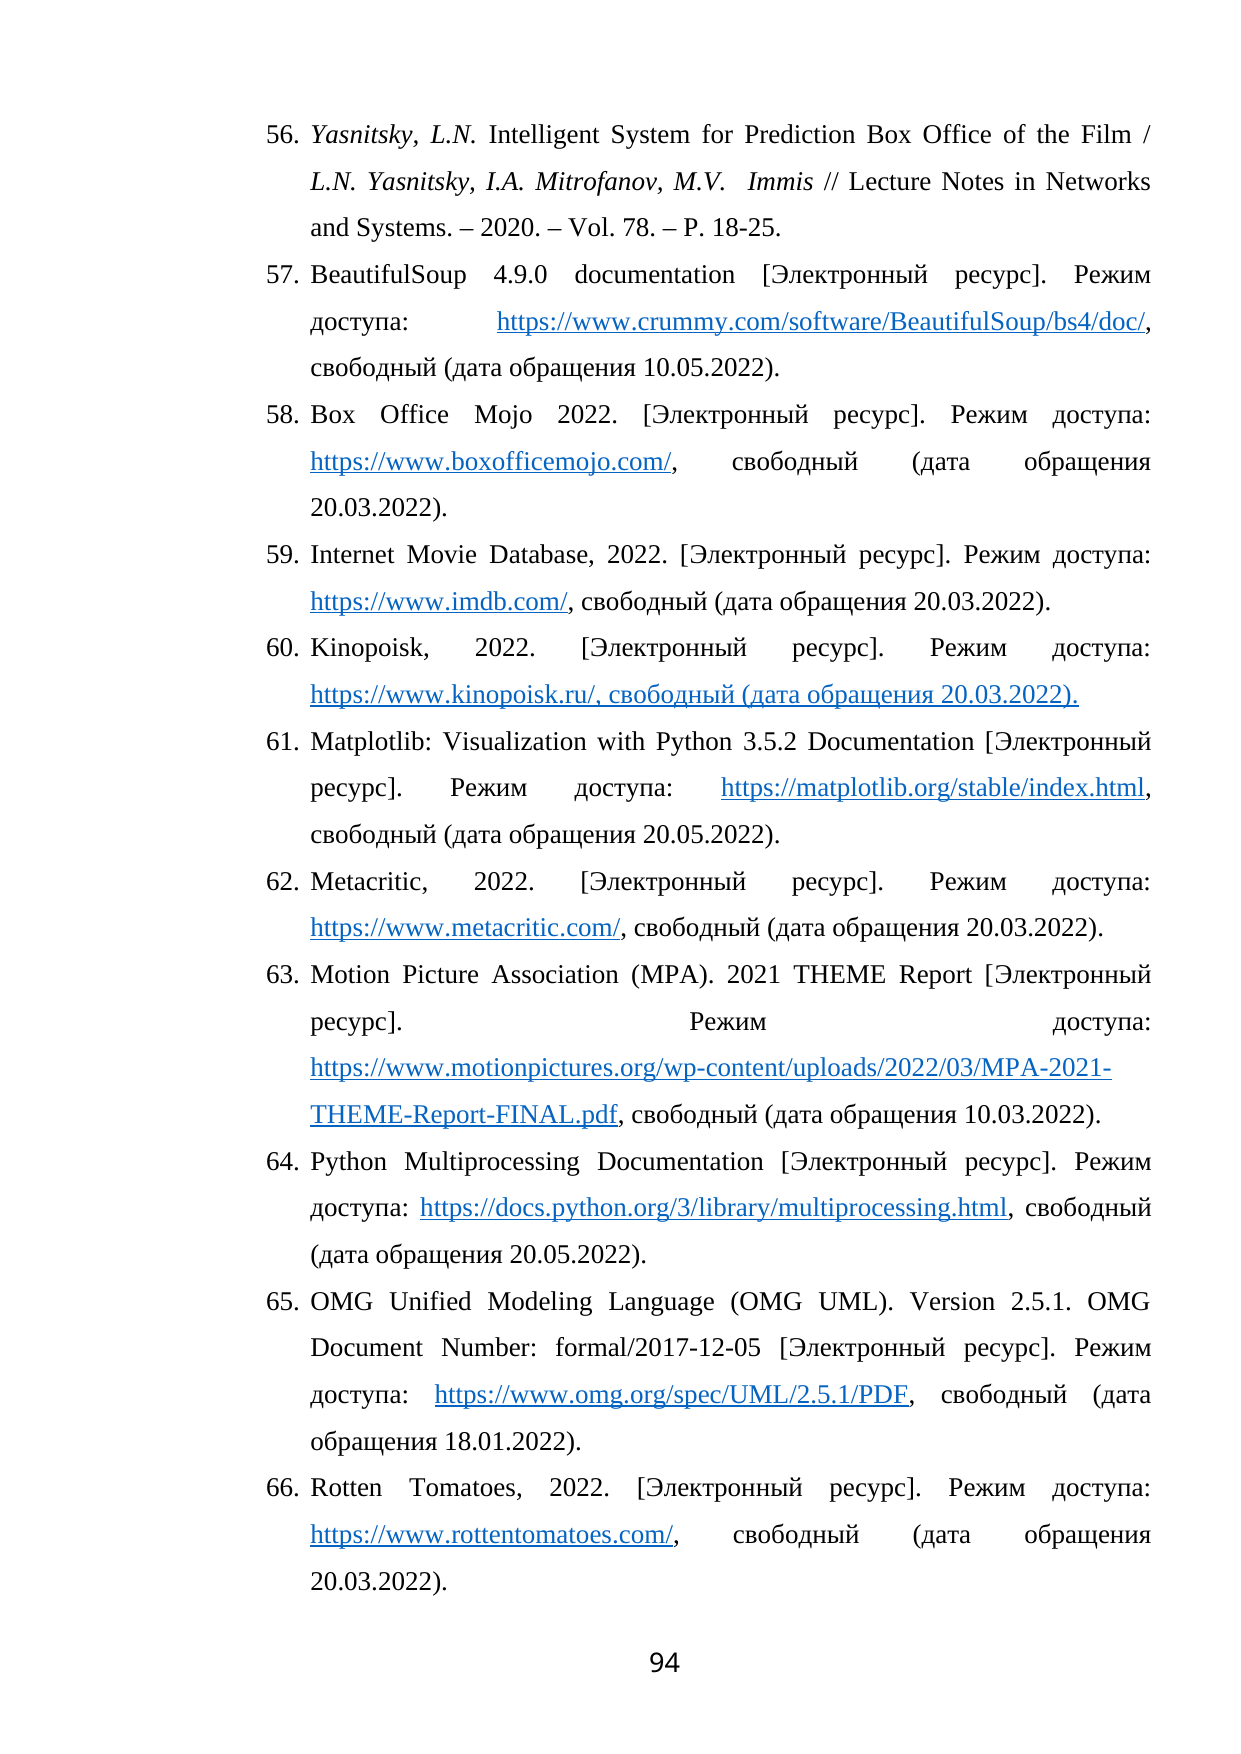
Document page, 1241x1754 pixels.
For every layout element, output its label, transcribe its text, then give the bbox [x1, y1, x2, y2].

list Metacritic, 2022. [Электронный ресурс]. Режим доступа: https://www.metacritic.com/, свободный (дата обращения 20.03.2022). [266, 865, 1152, 943]
list Internet Movie Database, 2022. [Электронный ресурс]. Режим доступа: https://www.imdb.com/, свободный (дата обращения 20.03.2022). [266, 538, 1152, 616]
list Kinopoisk, 2022. [Электронный ресурс]. Режим доступа: https://www.kinopoisk.ru/, свободный (дата обращения 20.03.2022). [266, 631, 1152, 709]
list Matplotlib: Visualization with Python 3.5.2 Documentation [Электронный ресурс]. Режим доступа: https://matplotlib.org/stable/index.html, свободный (дата обращения 20.05.2022). [266, 725, 1152, 849]
list Box Office Mojo 2022. [Электронный ресурс]. Режим доступа: https://www.boxofficemojo.com/, свободный (дата обращения 20.03.2022). [266, 398, 1152, 523]
list Rotten Tomatoes, 2022. [Электронный ресурс]. Режим доступа: https://www.rottentomatoes.com/, свободный (дата обращения 20.03.2022). [266, 1471, 1152, 1596]
list OMG Unified Modeling Language (OMG UML). Version 2.5.1. OMG Document Number: formal/2017-12-05 [Электронный ресурс]. Режим доступа: https://www.omg.org/spec/UML/2.5.1/PDF, свободный (дата обращения 18.01.2022). [266, 1285, 1152, 1456]
list BeautifulSoup 4.9.0 documentation [Электронный ресурс]. Режим доступа: https://www.crummy.com/software/BeautifulSoup/bs4/doc/, свободный (дата обращения 10.05.2022). [266, 258, 1152, 383]
list Motion Picture Association (MPA). 2021 THEME Report [Электронный ресурс]. Режим доступа: https://www.motionpictures.org/wp-content/uploads/2022/03/MPA-2021-THEME-Report-FINAL.pdf, свободный (дата обращения 10.03.2022). [266, 958, 1152, 1129]
list Yasnitsky, L.N. Intelligent System for Prediction Box Office of the Film / L.N. Yasnitsky, I.A. Mitrofanov, M.V. Immis // Lecture Notes in Networks and Systems. – 2020. – Vol. 78. – P. 18-25. [266, 118, 1152, 243]
list Python Multiprocessing Documentation [Электронный ресурс]. Режим доступа: https://docs.python.org/3/library/multiprocessing.html, свободный (дата обращения 20.05.2022). [266, 1145, 1152, 1269]
